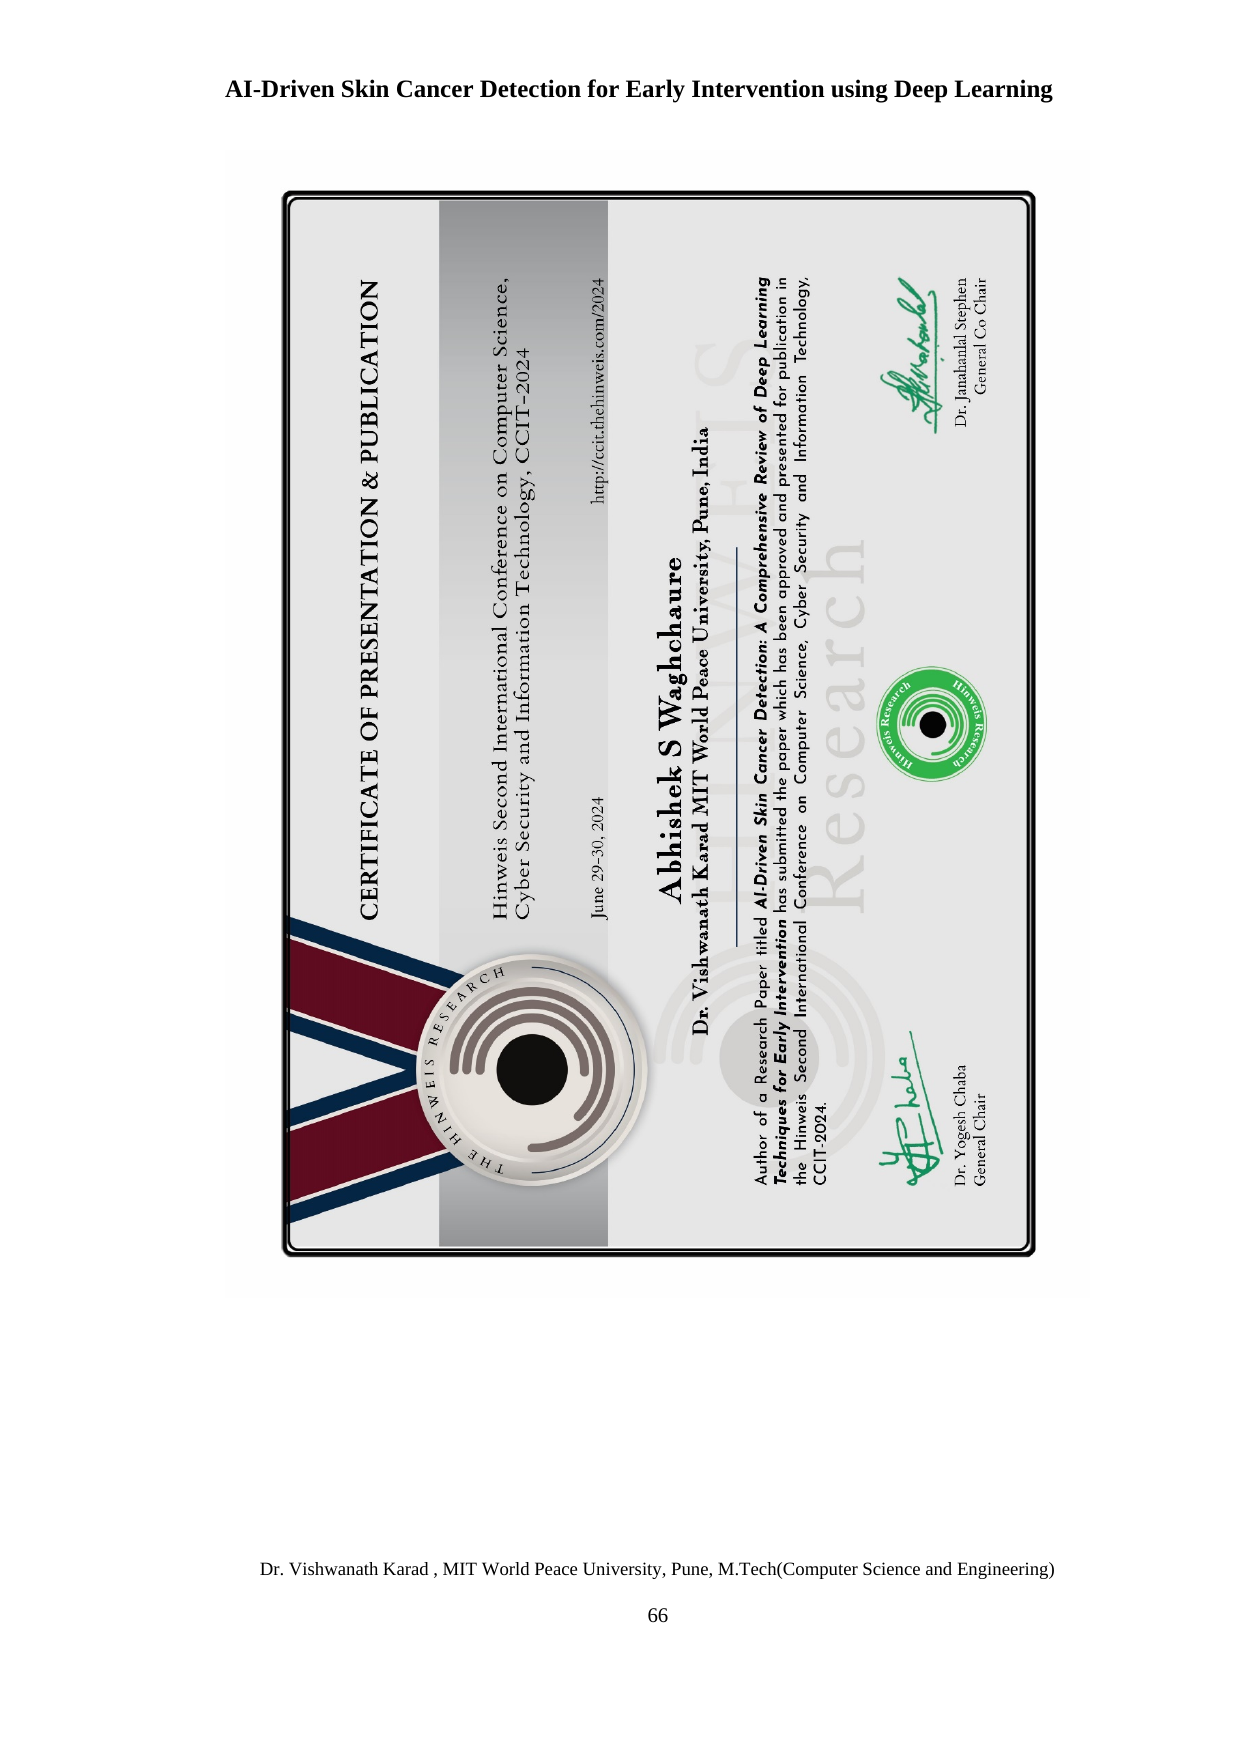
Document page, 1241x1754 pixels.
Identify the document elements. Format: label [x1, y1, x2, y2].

picture [225, 150, 1091, 1298]
